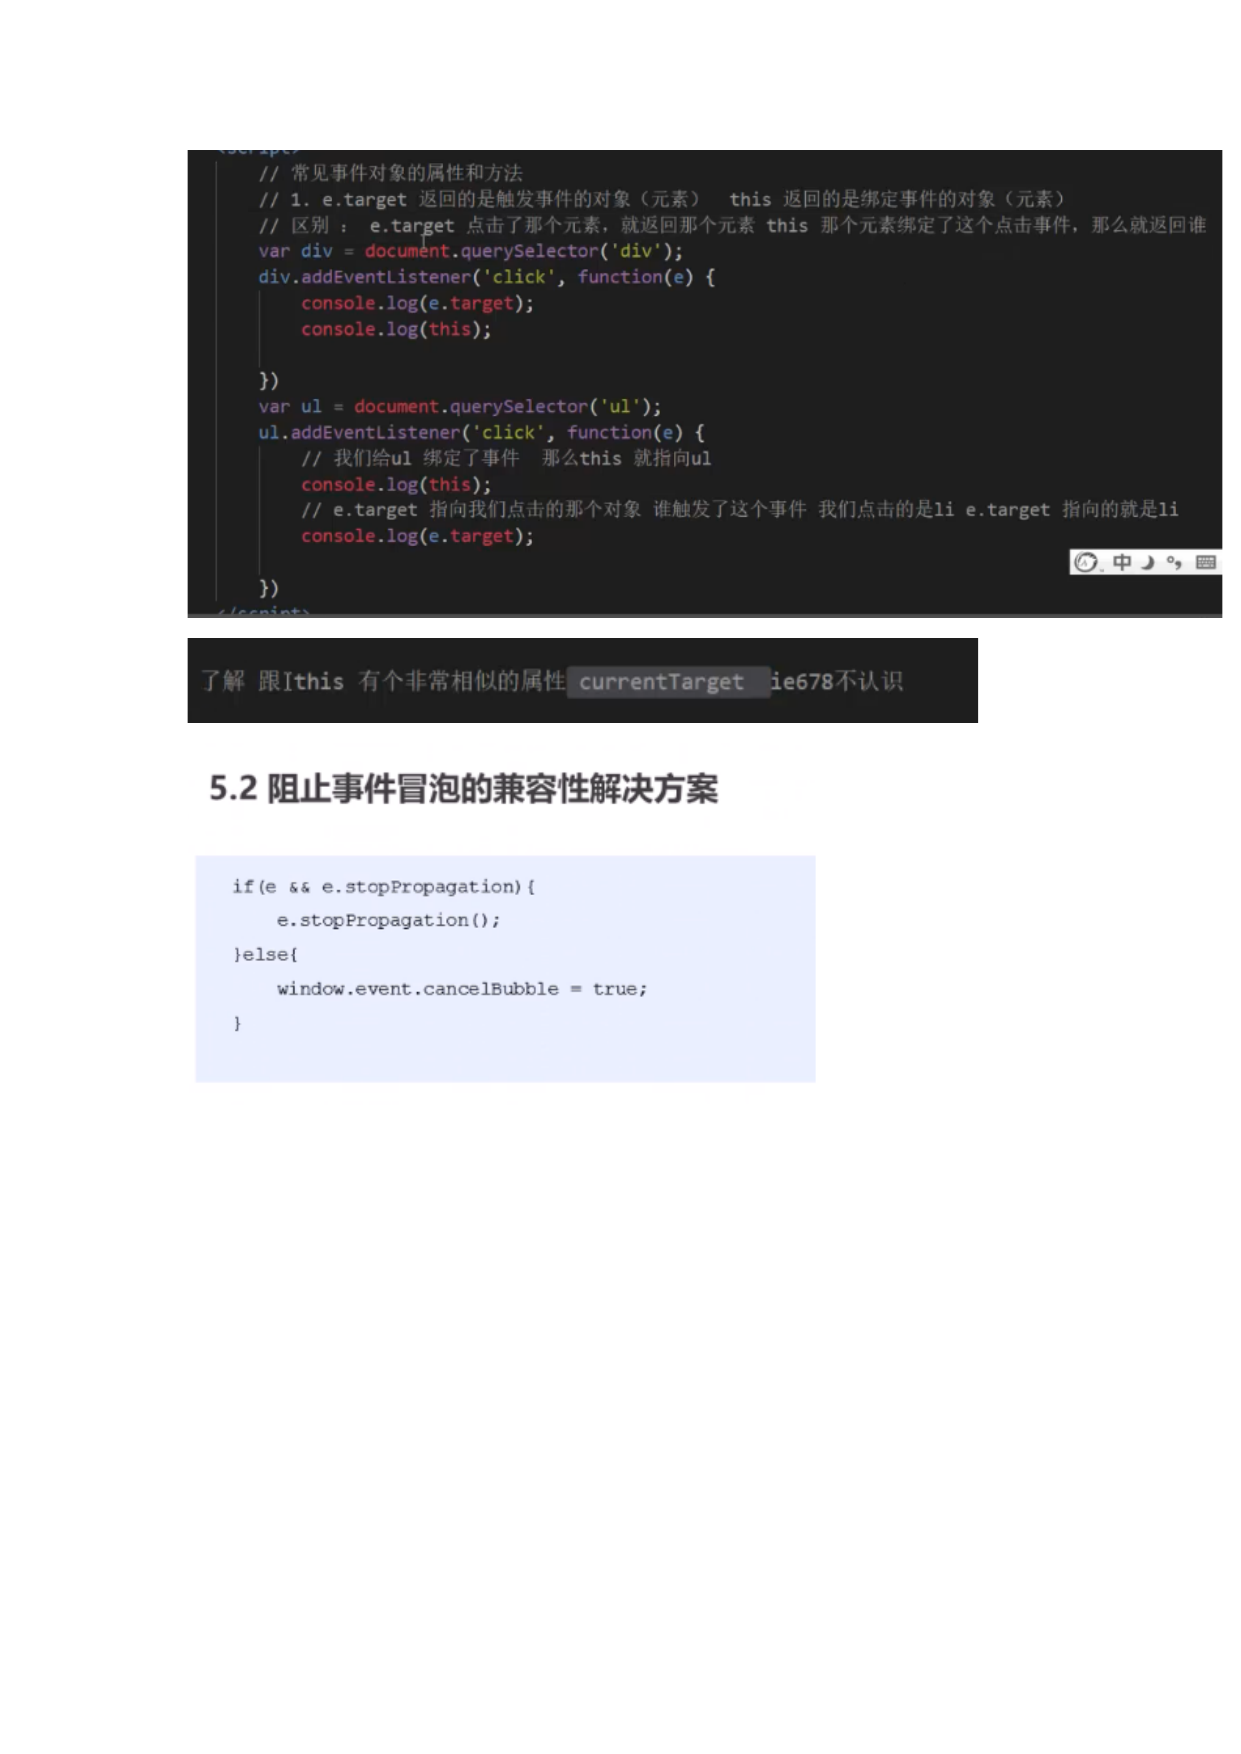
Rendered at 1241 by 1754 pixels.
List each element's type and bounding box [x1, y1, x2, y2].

picture [187, 150, 1223, 618]
picture [187, 743, 816, 1105]
picture [187, 638, 979, 723]
